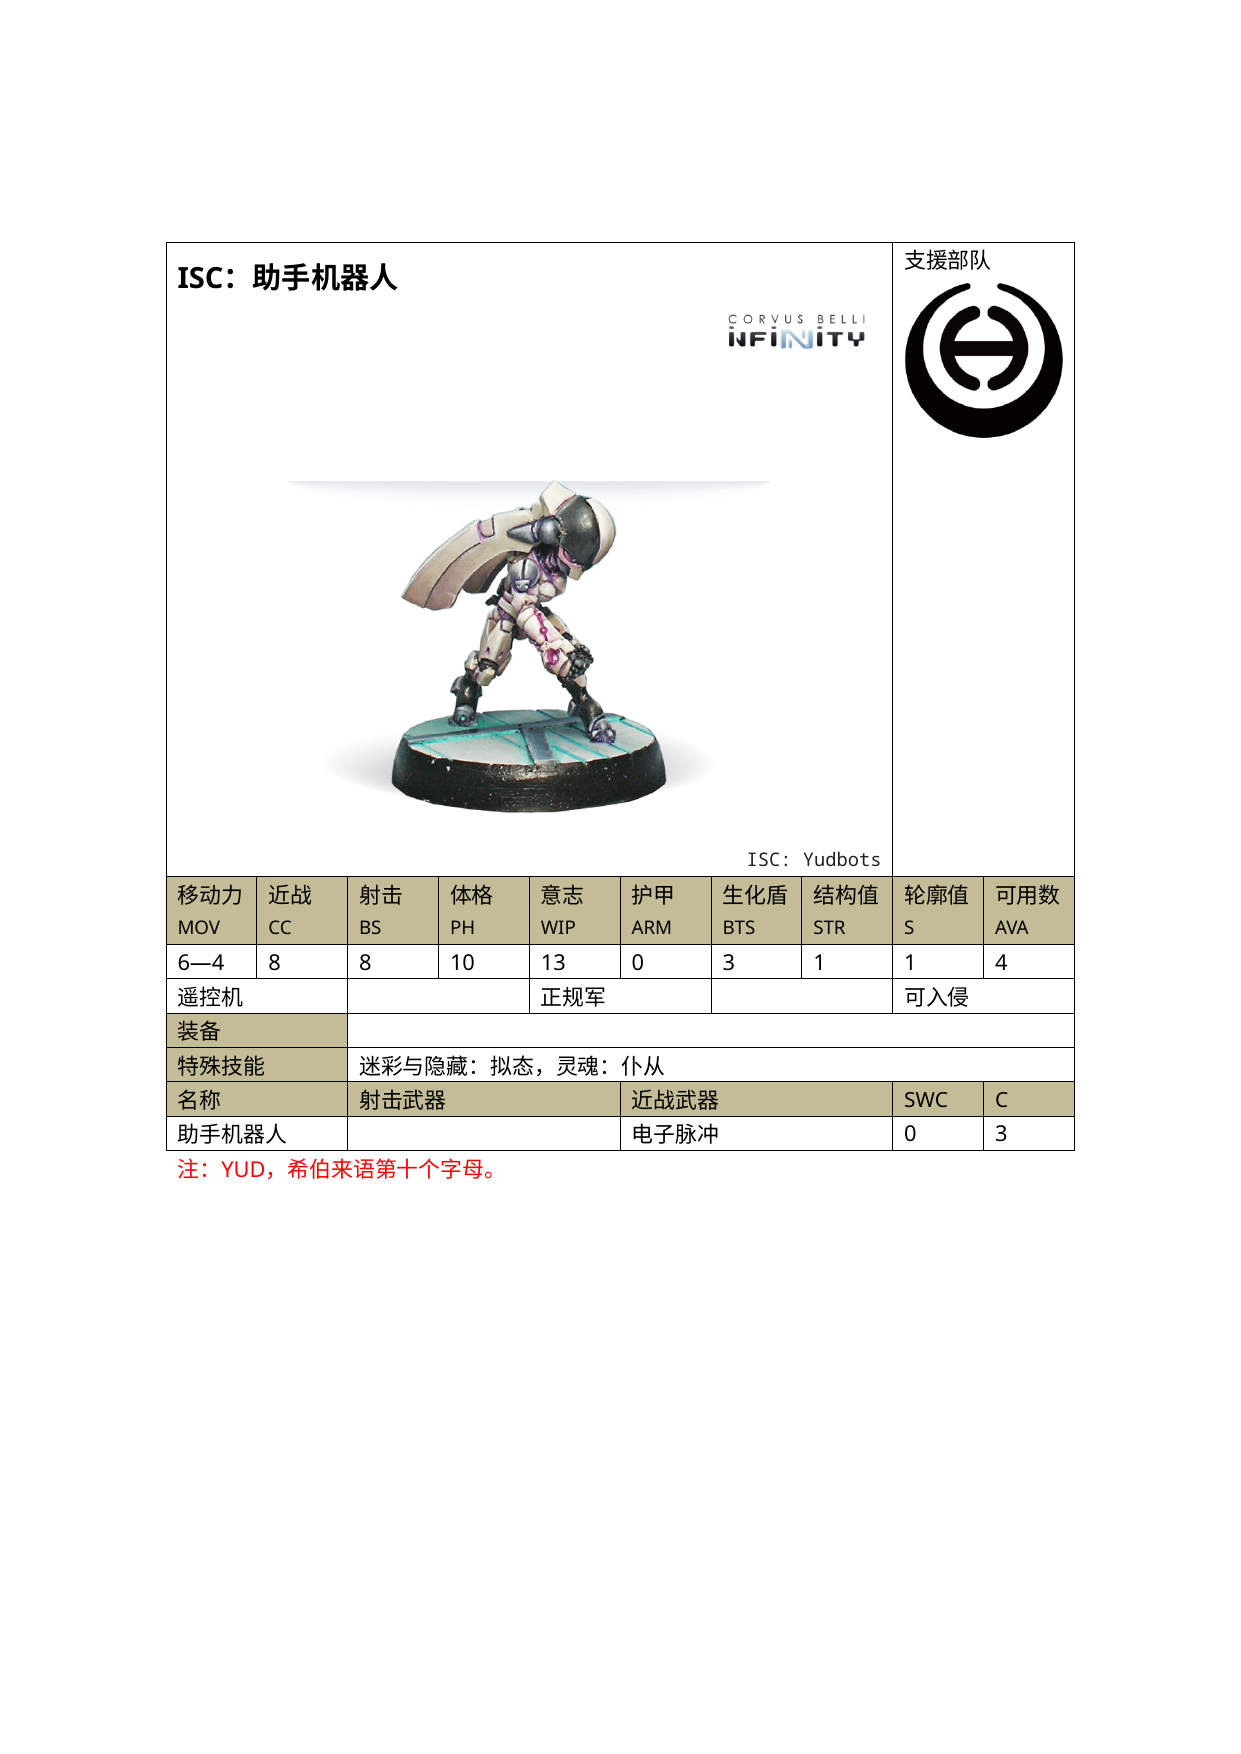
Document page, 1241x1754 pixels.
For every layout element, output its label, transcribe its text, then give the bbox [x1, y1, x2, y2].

table_cell 结构值 STR [802, 877, 892, 944]
table_cell [348, 1117, 620, 1150]
table_cell 4 [984, 945, 1074, 978]
table_cell [712, 979, 892, 1012]
table_cell 助手机器人 [167, 1117, 347, 1150]
table_cell 3 [984, 1117, 1074, 1150]
table_cell 1 [802, 945, 892, 978]
table_cell 电子脉冲 [621, 1117, 892, 1150]
table_cell 遥控机 [167, 979, 347, 1012]
table_cell 射击武器 [348, 1082, 620, 1116]
table_cell 13 [530, 945, 620, 978]
picture [177, 312, 881, 840]
table_cell 移动力 MOV [167, 877, 256, 944]
table_cell [348, 1014, 1074, 1047]
picture [903, 276, 1063, 443]
table_cell 轮廓值 S [893, 877, 983, 944]
table_cell 0 [621, 945, 711, 978]
table_cell 8 [348, 945, 438, 978]
table_cell 8 [257, 945, 347, 978]
table_cell 特殊技能 [167, 1048, 347, 1081]
table_cell [348, 979, 529, 1012]
table_cell 1 [893, 945, 983, 978]
table_cell 近战武器 [621, 1082, 892, 1116]
table_cell 名称 [167, 1082, 347, 1116]
table_header 支援部队 [893, 243, 1074, 876]
table_cell 护甲 ARM [621, 877, 711, 944]
table_cell 可用数 AVA [984, 877, 1074, 944]
table_cell 0 [893, 1117, 983, 1150]
table_cell 近战 CC [257, 877, 347, 944]
table_cell 体格 PH [439, 877, 529, 944]
table_cell SWC [893, 1082, 983, 1116]
text 注：YUD，希伯来语第十个字母。 [177, 1151, 1063, 1184]
table_cell 6—4 [167, 945, 256, 978]
table_cell 3 [712, 945, 801, 978]
table_cell 射击 BS [348, 877, 438, 944]
table_header ISC：助手机器人 ISC: Yudbots [167, 243, 892, 876]
table_cell C [984, 1082, 1074, 1116]
table_cell 装备 [167, 1014, 347, 1047]
table_cell 可入侵 [893, 979, 1074, 1012]
table_cell 迷彩与隐藏：拟态，灵魂：仆从 [348, 1048, 1074, 1081]
table_cell 生化盾 BTS [712, 877, 801, 944]
table_cell 意志 WIP [530, 877, 620, 944]
table_cell 10 [439, 945, 529, 978]
table_cell 正规军 [530, 979, 711, 1012]
